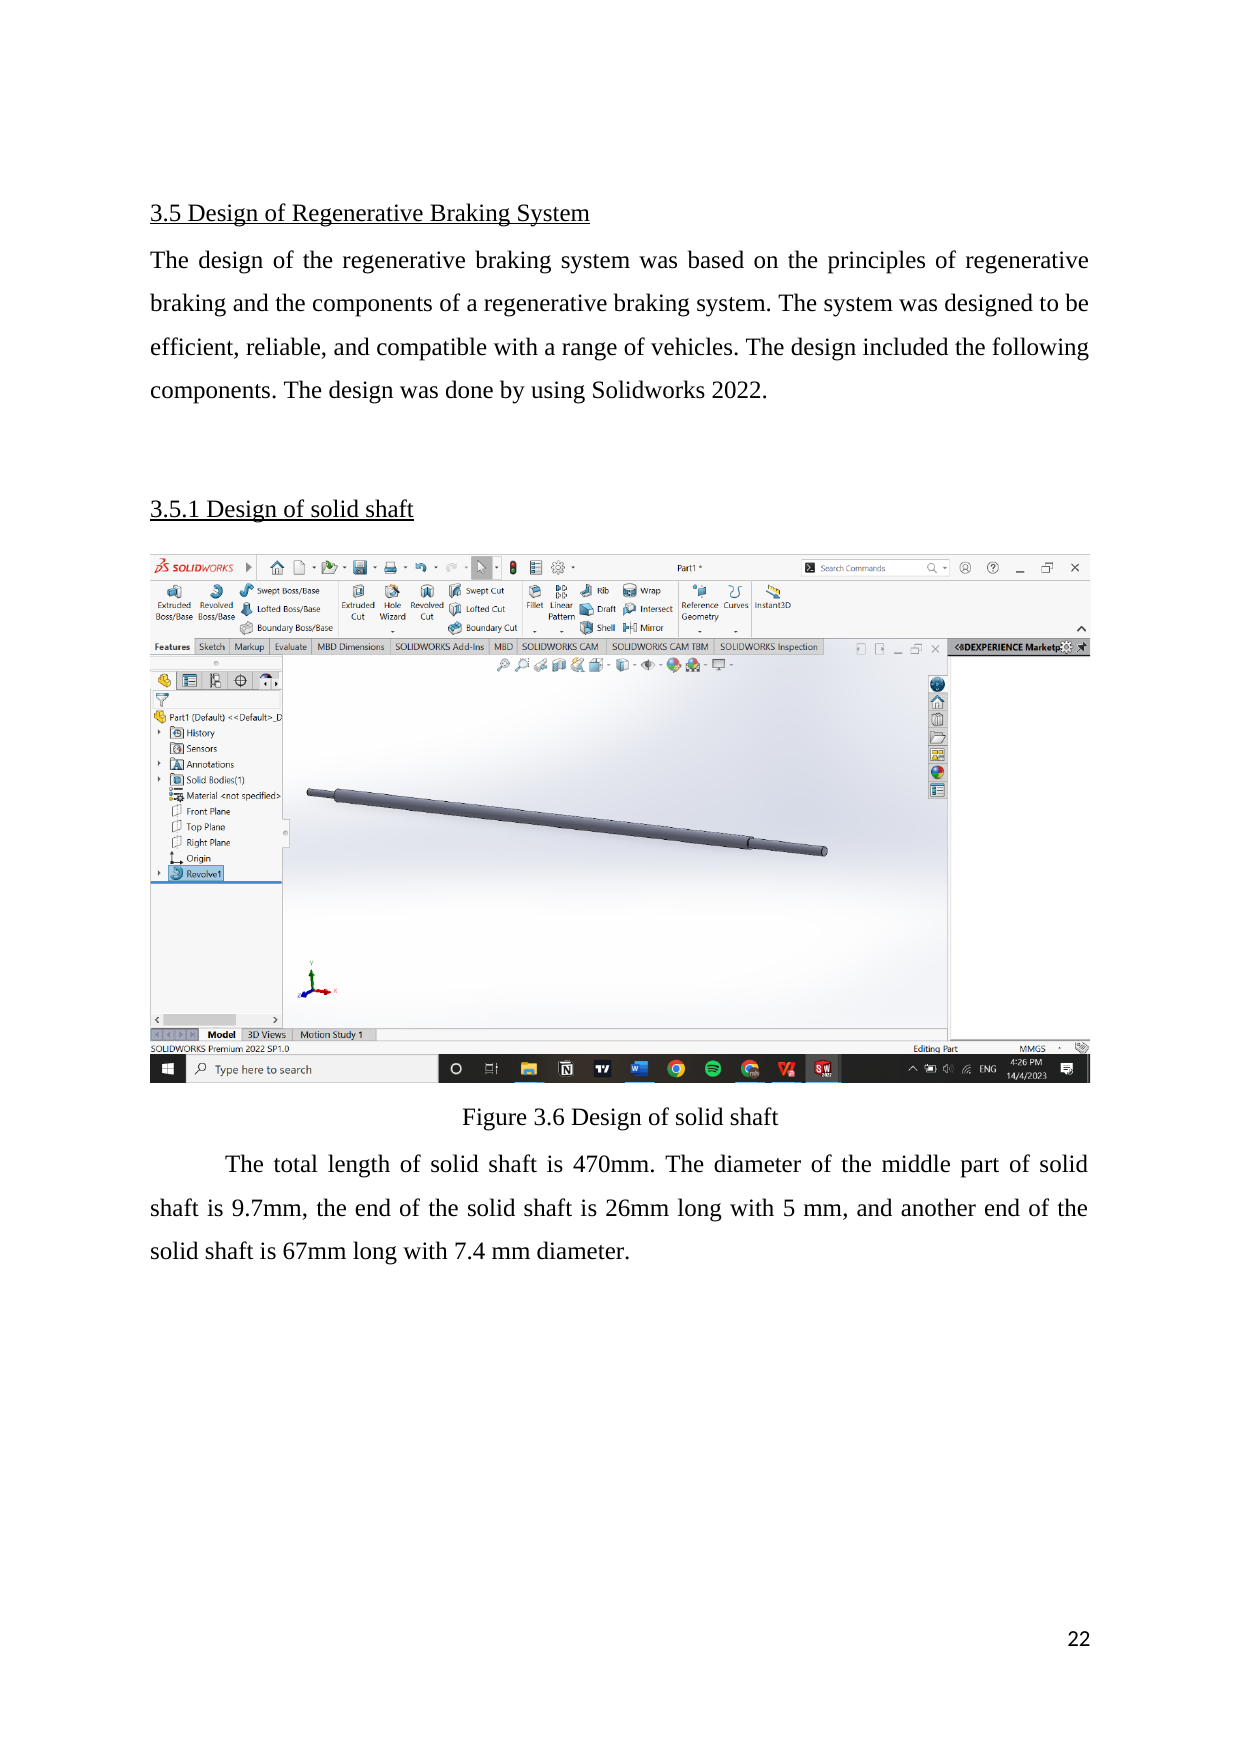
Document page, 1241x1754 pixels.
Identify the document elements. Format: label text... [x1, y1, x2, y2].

text Figure 3.6 Design of solid shaft [150, 1102, 1090, 1131]
text 3.5.1 Design of solid shaft [150, 494, 1090, 523]
picture [150, 554, 1091, 1083]
text 3.5 Design of Regenerative Braking System [150, 198, 1090, 226]
text The total length of solid shaft is 470mm. The diameter of the middle part of solid shaft is 9.7mm, the end of the solid shaft is 26mm long with 5 mm, and another end of the solid shaft is 67mm long with 7.4 mm diameter. [150, 1149, 1090, 1264]
text The design of the regenerative braking system was based on the principles of regenerative braking and the components of a regenerative braking system. The system was designed to be efficient, reliable, and compatible with a range of vehicles. The design included the following components. The design was done by using Solidworks 2022. [150, 245, 1090, 403]
